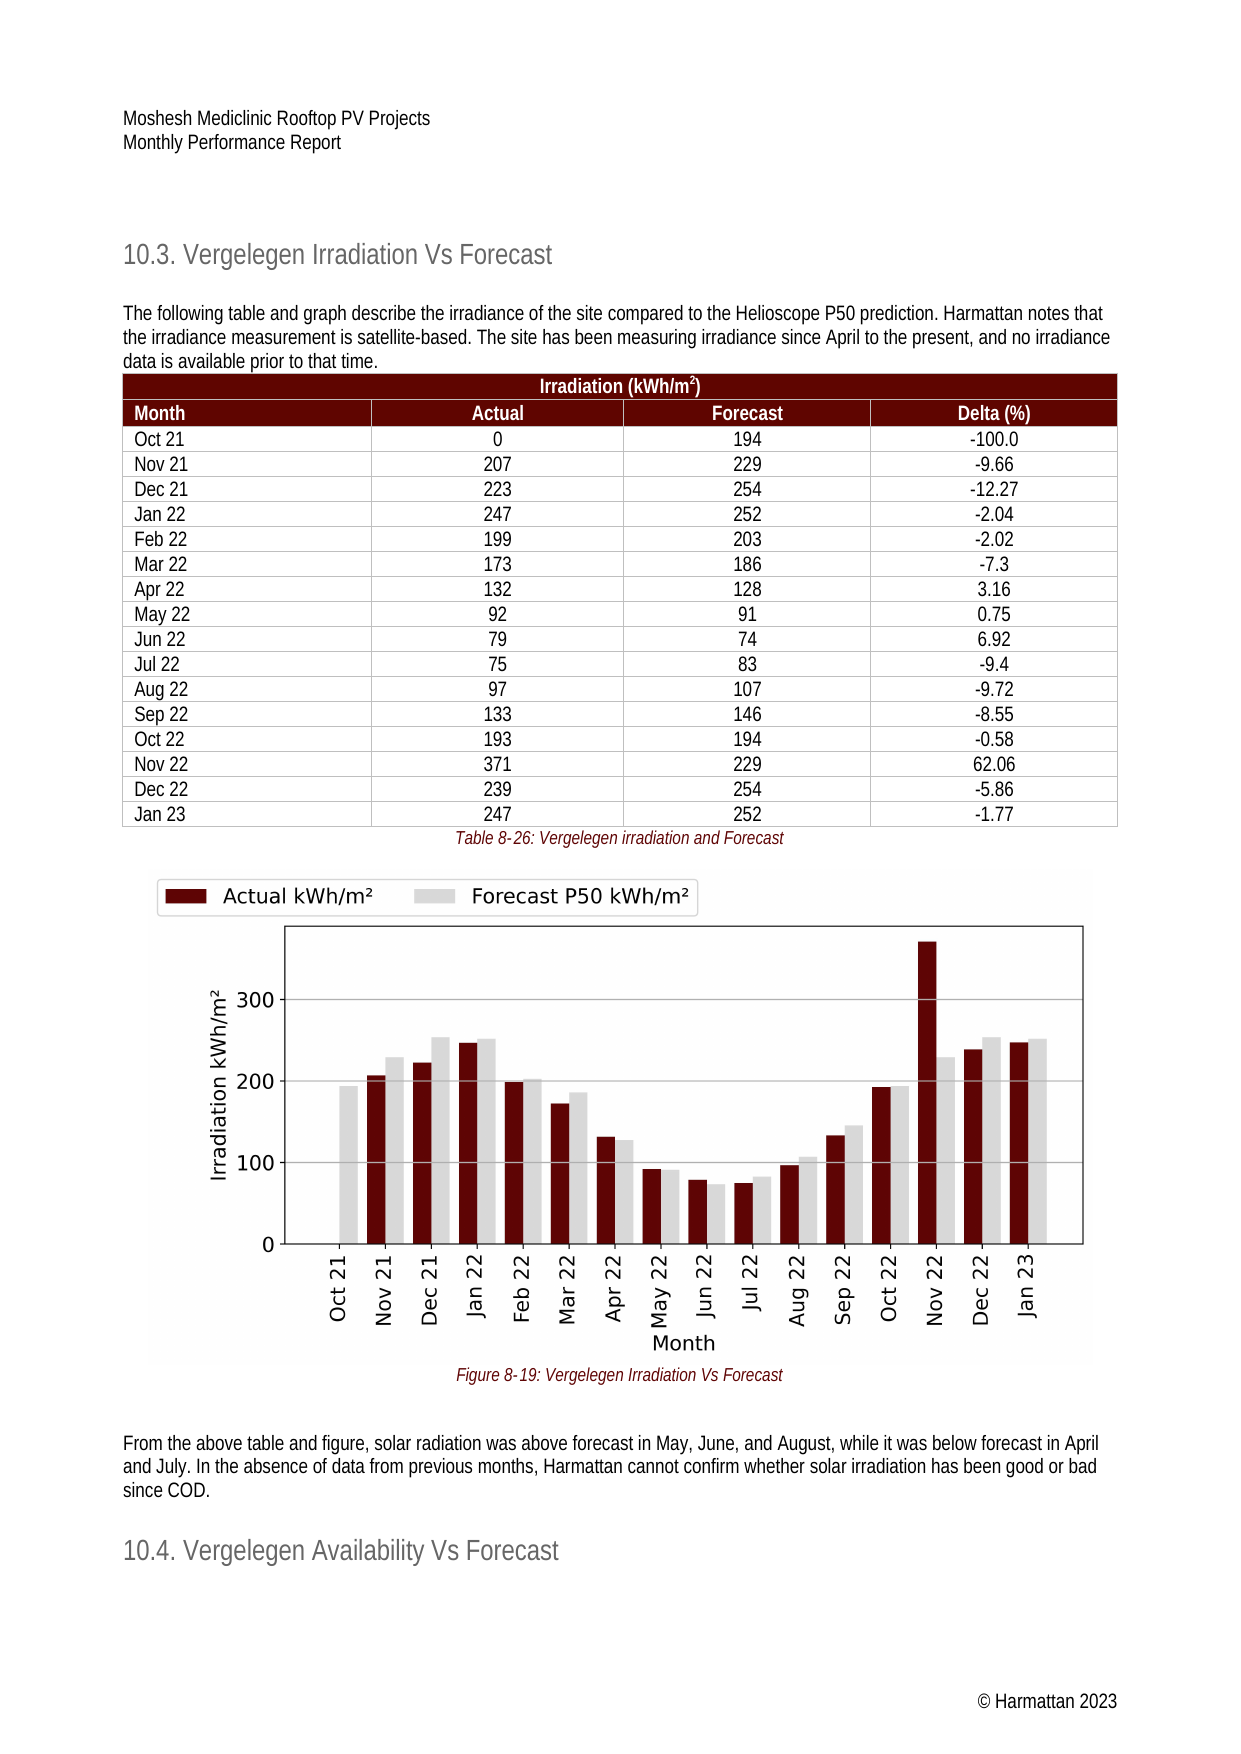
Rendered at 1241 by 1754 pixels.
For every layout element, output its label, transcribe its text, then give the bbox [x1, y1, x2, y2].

table_cell 92 [372, 602, 623, 626]
table_cell 239 [372, 777, 623, 801]
table_cell Dec 21 [123, 477, 371, 501]
table_cell 371 [372, 752, 623, 776]
table_cell Actual [372, 400, 623, 426]
table_cell Apr 22 [123, 577, 371, 601]
table_cell 193 [372, 727, 623, 751]
table_cell -9.72 [871, 677, 1117, 701]
table_cell 229 [624, 452, 870, 476]
table_cell 133 [372, 702, 623, 726]
table_cell Oct 21 [123, 427, 371, 451]
table_cell 229 [624, 752, 870, 776]
table_cell Jan 23 [123, 802, 371, 826]
table_cell 6.92 [871, 627, 1117, 651]
table_cell 128 [624, 577, 870, 601]
table_cell 0 [372, 427, 623, 451]
table_cell Oct 22 [123, 727, 371, 751]
table_cell 107 [624, 677, 870, 701]
table_cell -100.0 [871, 427, 1117, 451]
table_cell Month [123, 400, 371, 426]
table_cell May 22 [123, 602, 371, 626]
table_cell -9.4 [871, 652, 1117, 676]
table_cell 146 [624, 702, 870, 726]
text From the above table and figure, solar radiation was above forecast in May, June, and August, while it was below forecast in April and July. In the absence of data from previous months, Harmattan cannot confirm whether solar irradiation has been good or bad since COD. [123, 1431, 1117, 1502]
table_cell 194 [624, 427, 870, 451]
table_cell Feb 22 [123, 527, 371, 551]
table_cell -2.02 [871, 527, 1117, 551]
table_cell 83 [624, 652, 870, 676]
table_cell 247 [372, 802, 623, 826]
table_header Irradiation (kWh/m2) [123, 374, 1117, 399]
picture [147, 869, 1093, 1365]
table_cell -2.04 [871, 502, 1117, 526]
table_cell -5.86 [871, 777, 1117, 801]
table_cell -7.3 [871, 552, 1117, 576]
table_cell 91 [624, 602, 870, 626]
table_cell Jan 22 [123, 502, 371, 526]
table_cell -1.77 [871, 802, 1117, 826]
table_cell -8.55 [871, 702, 1117, 726]
text The following table and graph describe the irradiance of the site compared to the Helioscope P50 prediction. Harmattan notes that the irradiance measurement is satellite-based. The site has been measuring irradiance since April to the present, and no irradiance data is available prior to that time. [123, 301, 1117, 372]
table_cell 199 [372, 527, 623, 551]
table_cell 79 [372, 627, 623, 651]
table_cell 223 [372, 477, 623, 501]
table_cell Jun 22 [123, 627, 371, 651]
table_cell 3.16 [871, 577, 1117, 601]
table_cell Nov 22 [123, 752, 371, 776]
table_cell -12.27 [871, 477, 1117, 501]
subtitle Vergelegen Irradiation Vs Forecast [123, 237, 1117, 270]
table_cell -9.66 [871, 452, 1117, 476]
table_cell 173 [372, 552, 623, 576]
table_cell -0.58 [871, 727, 1117, 751]
table_cell 207 [372, 452, 623, 476]
table_cell Aug 22 [123, 677, 371, 701]
table_cell 0.75 [871, 602, 1117, 626]
table_cell Sep 22 [123, 702, 371, 726]
table_cell Delta (%) [871, 400, 1117, 426]
table_cell 75 [372, 652, 623, 676]
table_cell 254 [624, 777, 870, 801]
table_cell 252 [624, 502, 870, 526]
table_cell 132 [372, 577, 623, 601]
table_cell Forecast [624, 400, 870, 426]
table_cell Jul 22 [123, 652, 371, 676]
table_cell 62.06 [871, 752, 1117, 776]
table_cell Mar 22 [123, 552, 371, 576]
table_cell 203 [624, 527, 870, 551]
table_cell 254 [624, 477, 870, 501]
table_cell 186 [624, 552, 870, 576]
table_cell 247 [372, 502, 623, 526]
table_cell Nov 21 [123, 452, 371, 476]
table_cell 74 [624, 627, 870, 651]
table_cell 97 [372, 677, 623, 701]
table_cell 252 [624, 802, 870, 826]
subtitle Vergelegen Availability Vs Forecast [123, 1533, 1117, 1566]
table_cell 194 [624, 727, 870, 751]
table_cell Dec 22 [123, 777, 371, 801]
